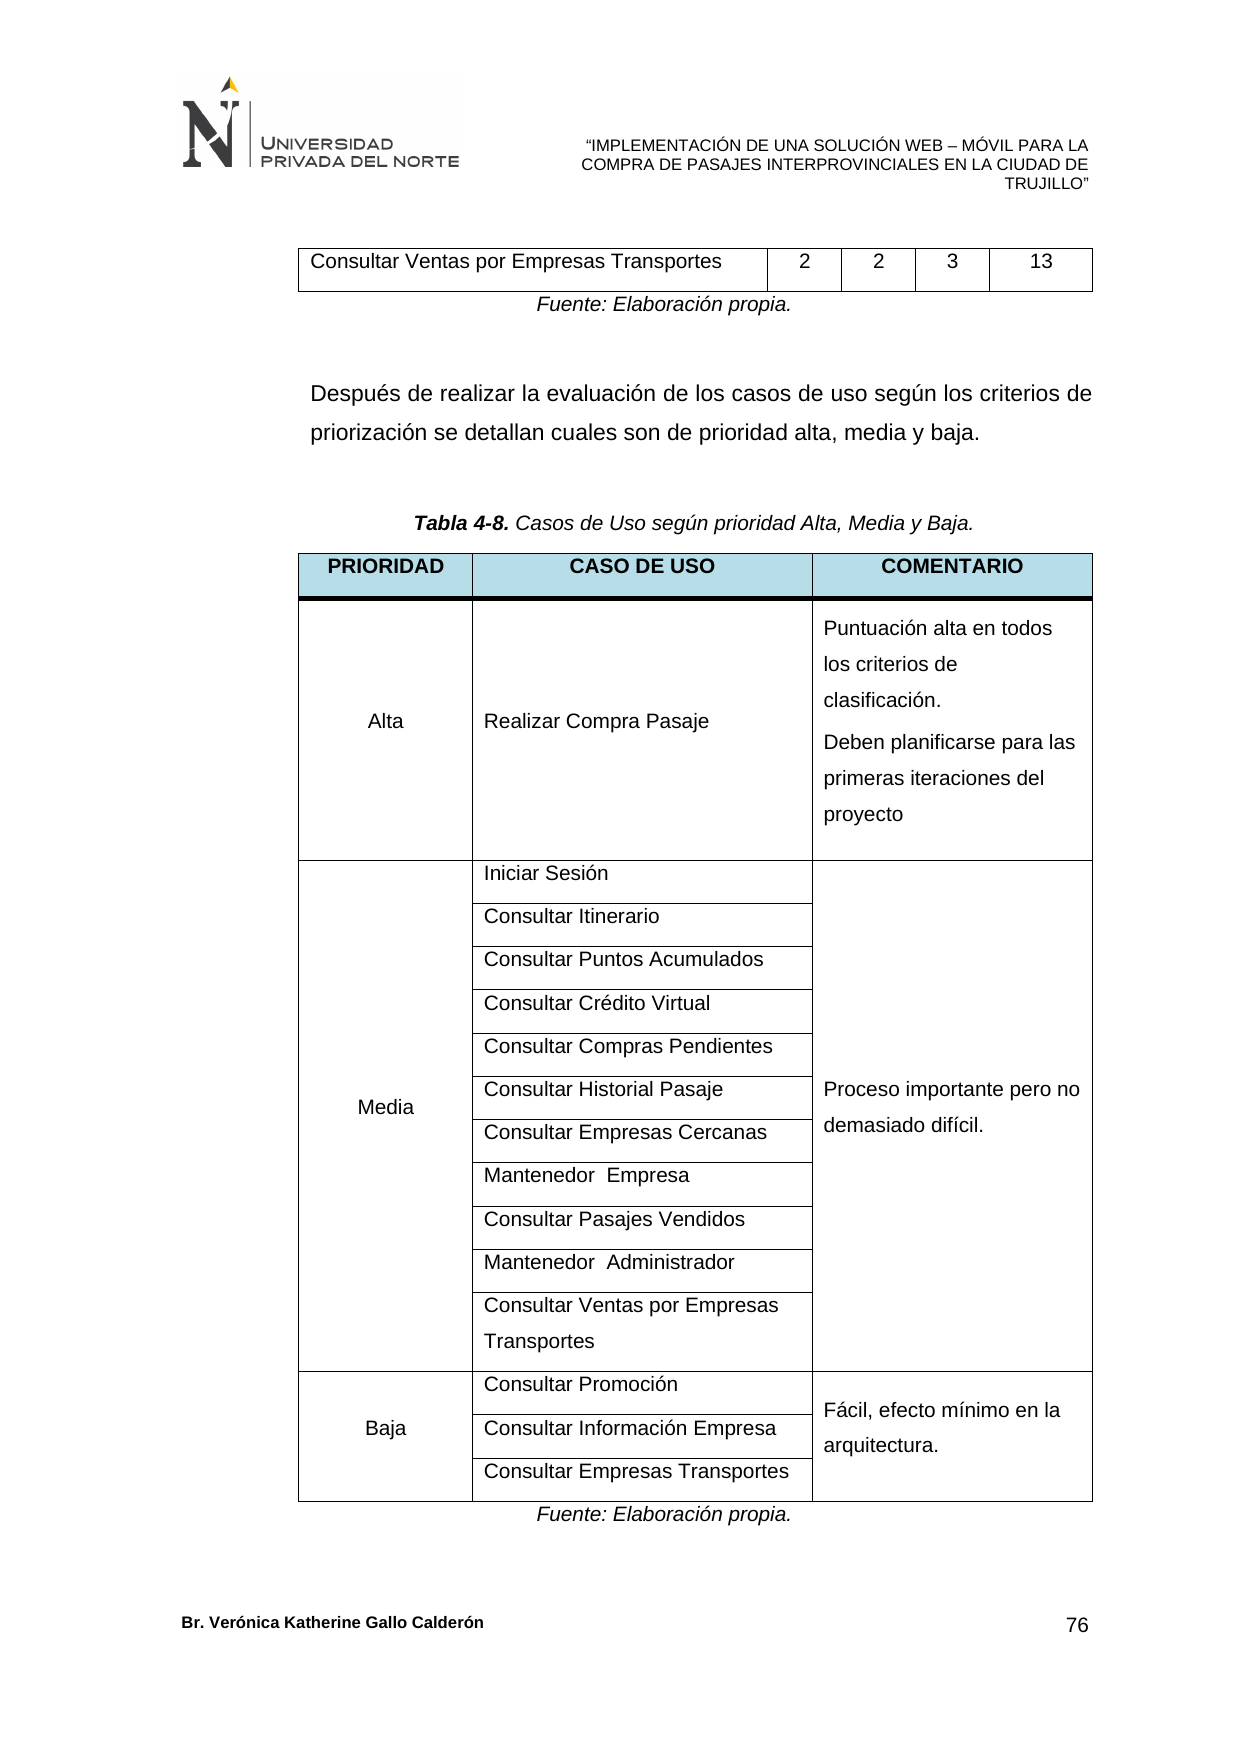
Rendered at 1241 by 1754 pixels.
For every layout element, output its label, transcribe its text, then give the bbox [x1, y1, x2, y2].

table_cell Mantenedor Empresa [473, 1163, 812, 1206]
table_cell Consultar Ventas por Empresas Transportes [473, 1293, 812, 1371]
table_cell 13 [990, 249, 1092, 291]
table_header COMENTARIO [813, 554, 1092, 596]
table_cell Media [299, 861, 472, 1371]
table_cell Consultar Empresas Transportes [473, 1459, 812, 1501]
table_cell Consultar Itinerario [473, 904, 812, 946]
table_cell Consultar Información Empresa [473, 1415, 812, 1458]
table_cell Proceso importante pero no demasiado difícil. [813, 861, 1092, 1371]
table_cell Consultar Empresas Cercanas [473, 1120, 812, 1162]
table_cell Puntuación alta en todos los criterios de clasificación. Deben planificarse para las primeras iteraciones del proyecto [813, 601, 1092, 860]
table_cell Iniciar Sesión [473, 861, 812, 903]
table_cell Consultar Compras Pendientes [473, 1034, 812, 1076]
text Fuente: Elaboración propia. [236, 292, 1092, 316]
table_cell 2 [768, 249, 841, 291]
text Después de realizar la evaluación de los casos de uso según los criterios de priorización se detallan cuales son de prioridad alta, media y baja. [310, 380, 1092, 446]
table_cell Consultar Ventas por Empresas Transportes [299, 249, 767, 291]
table_cell 3 [916, 249, 989, 291]
table_cell Consultar Crédito Virtual [473, 990, 812, 1033]
table_cell Mantenedor Administrador [473, 1250, 812, 1292]
picture [181, 73, 462, 169]
text Fuente: Elaboración propia. [236, 1502, 1092, 1526]
table_cell Realizar Compra Pasaje [473, 601, 812, 860]
table_cell Alta [299, 601, 472, 860]
table_cell 2 [842, 249, 915, 291]
table_header PRIORIDAD [299, 554, 472, 596]
table_cell Consultar Promoción [473, 1372, 812, 1414]
table_cell Baja [299, 1372, 472, 1501]
table_cell Consultar Pasajes Vendidos [473, 1207, 812, 1249]
table_cell Consultar Historial Pasaje [473, 1077, 812, 1119]
table_cell Consultar Puntos Acumulados [473, 947, 812, 989]
table_cell Fácil, efecto mínimo en la arquitectura. [813, 1372, 1092, 1501]
table_header CASO DE USO [473, 554, 812, 596]
